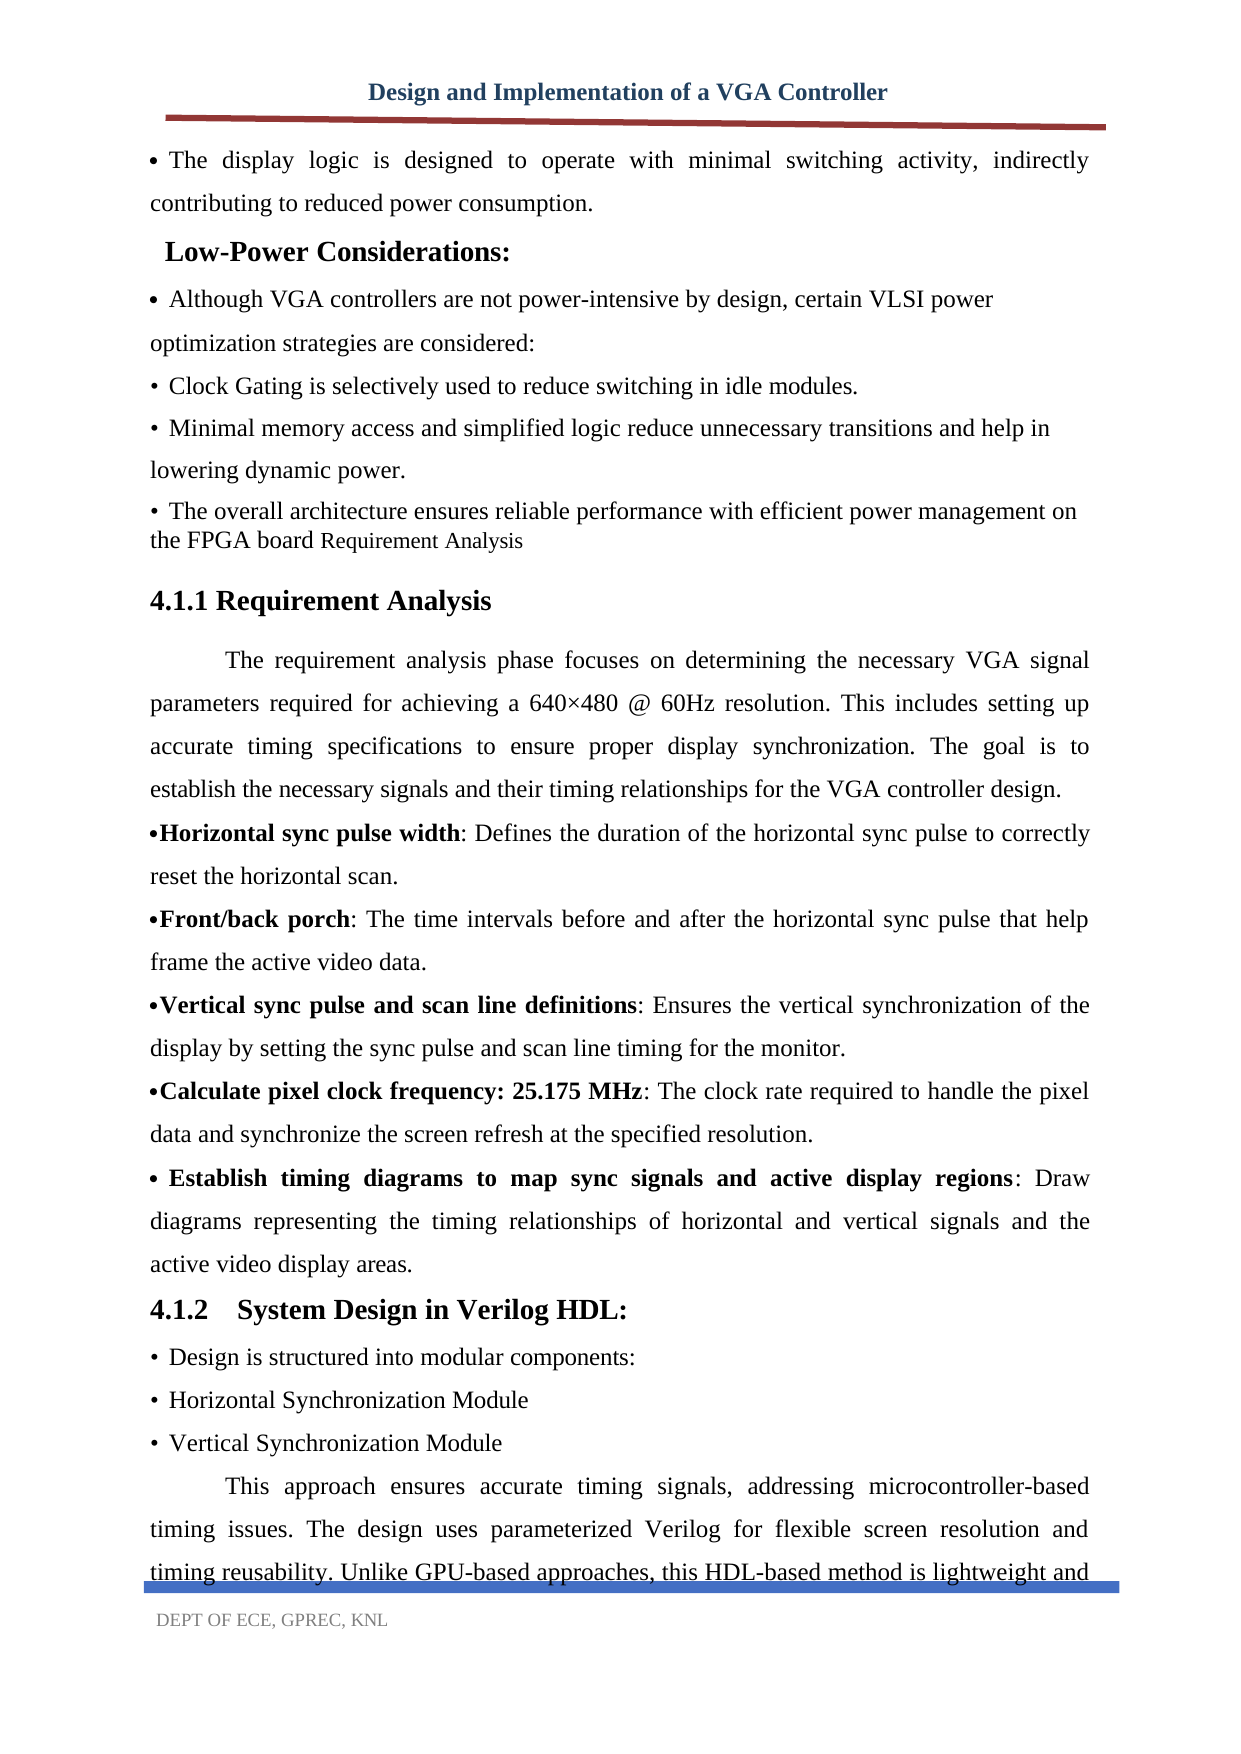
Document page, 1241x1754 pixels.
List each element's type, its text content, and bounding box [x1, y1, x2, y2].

list Design is structured into modular components: [150, 1342, 1090, 1371]
list Clock Gating is selectively used to reduce switching in idle modules. [150, 371, 1090, 399]
list Vertical sync pulse and scan line definitions: Ensures the vertical synchronization of the display by setting the sync pulse and scan line timing for the monitor. [150, 990, 1090, 1062]
text 4.1.1 Requirement Analysis [150, 583, 1090, 616]
list Horizontal Synchronization Module [150, 1385, 1090, 1414]
list Although VGA controllers are not power-intensive by design, certain VLSI power optimization strategies are considered: [150, 284, 1090, 356]
list Calculate pixel clock frequency: 25.175 MHz: The clock rate required to handle the pixel data and synchronize the screen refresh at the specified resolution. [150, 1076, 1090, 1148]
list Establish timing diagrams to map sync signals and active display regions: Draw diagrams representing the timing relationships of horizontal and vertical signals and the active video display areas. [150, 1163, 1090, 1278]
text The requirement analysis phase focuses on determining the necessary VGA signal parameters required for achieving a 640×480 @ 60Hz resolution. This includes setting up accurate timing specifications to ensure proper display synchronization. The goal is to establish the necessary signals and their timing relationships for the VGA controller design. [150, 645, 1090, 803]
subtitle System Design in Verilog HDL: [150, 1292, 1090, 1326]
subtitle Low-Power Considerations: [150, 234, 1090, 268]
list The overall architecture ensures reliable performance with efficient power management on the FPGA board Requirement Analysis [150, 496, 1090, 554]
list Minimal memory access and simplified logic reduce unnecessary transitions and help in lowering dynamic power. [150, 413, 1090, 483]
list Front/back porch: The time intervals before and after the horizontal sync pulse that help frame the active video data. [150, 904, 1090, 976]
list Vertical Synchronization Module [150, 1428, 1090, 1457]
list Horizontal sync pulse width: Defines the duration of the horizontal sync pulse to correctly reset the horizontal scan. [150, 818, 1090, 889]
list The display logic is designed to operate with minimal switching activity, indirectly contributing to reduced power consumption. [150, 104, 1090, 217]
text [150, 1471, 1090, 1586]
